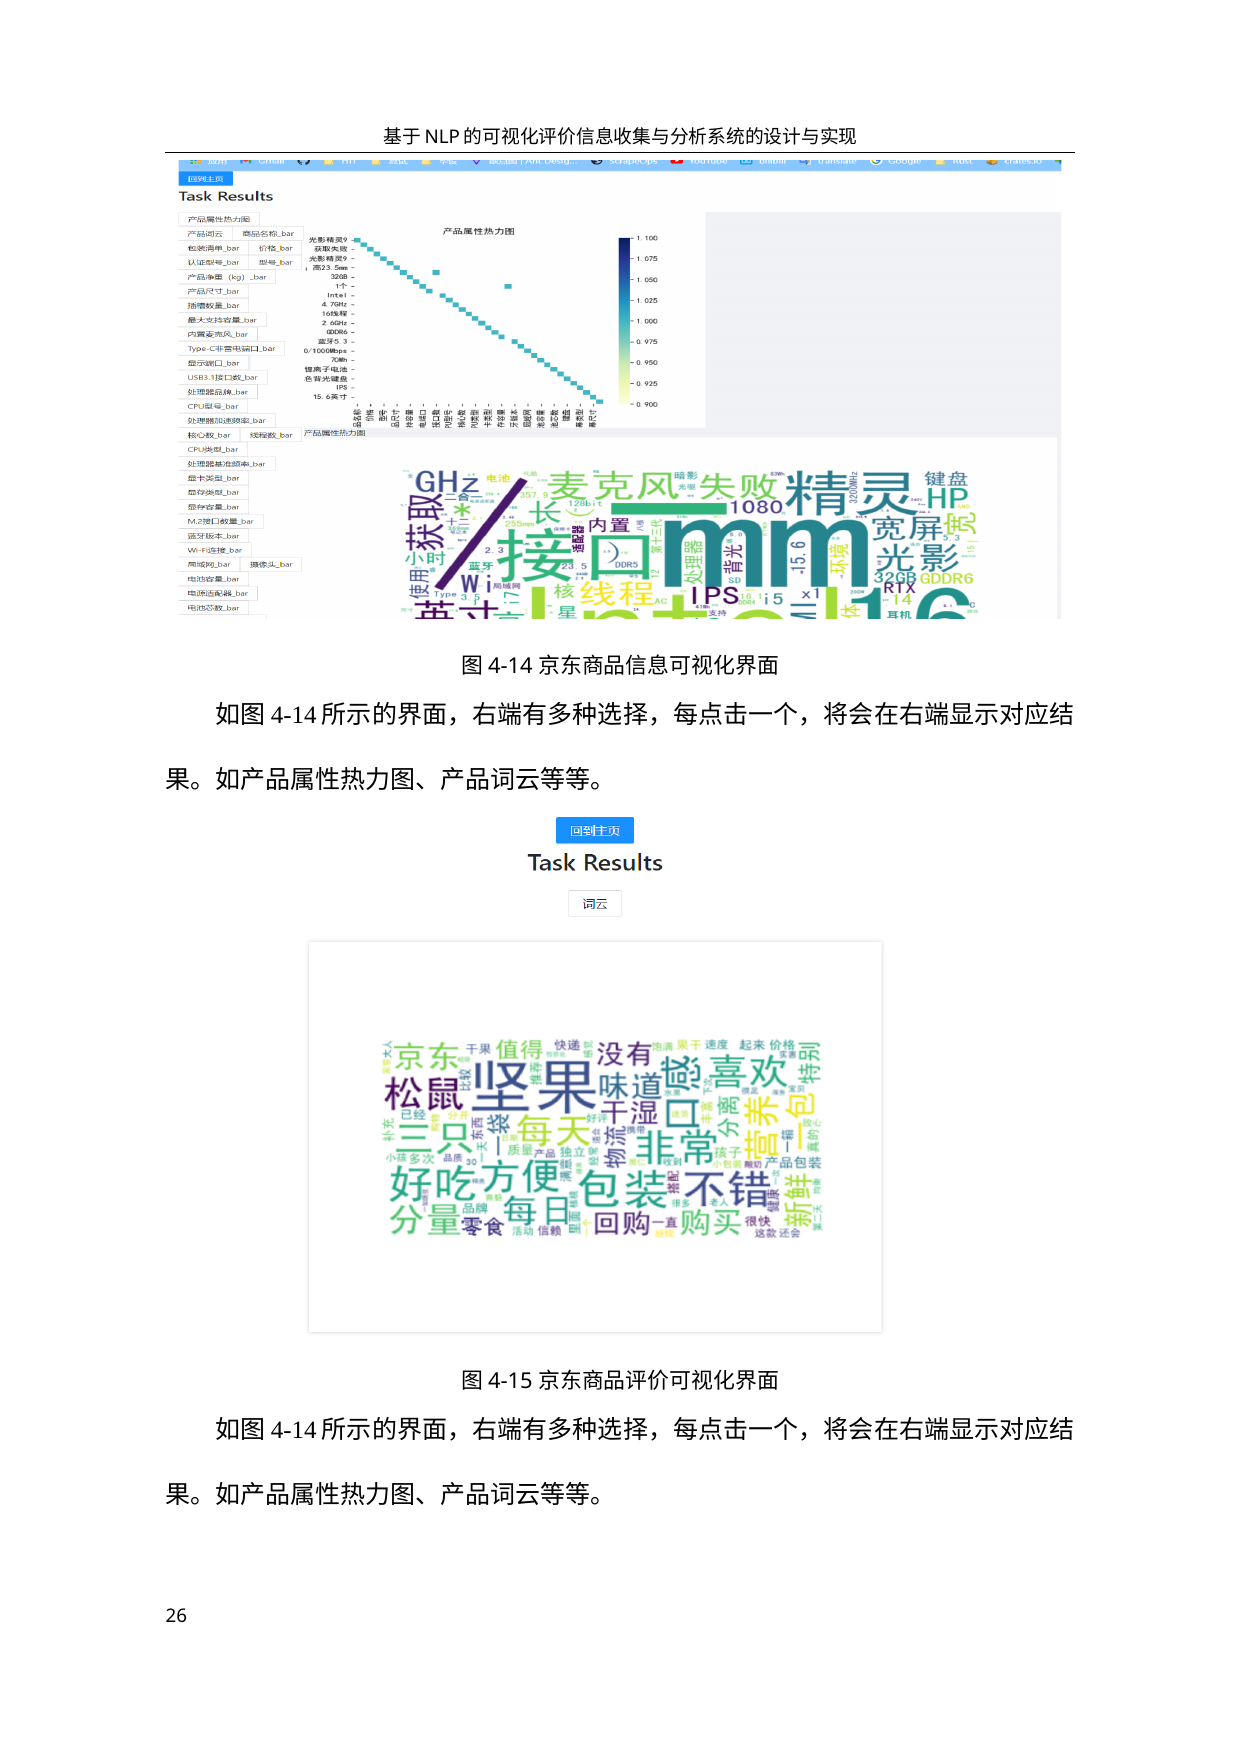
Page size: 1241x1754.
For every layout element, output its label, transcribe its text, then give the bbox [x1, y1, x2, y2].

picture [178, 160, 1062, 619]
text 如图4-14所示的界面，右端有多种选择，每点击一个，将会在右端显示对应结果。如产品属性热力图、产品词云等等。 [165, 680, 1075, 810]
text 图4-15 京东商品评价可视化界面 [165, 1363, 1075, 1395]
text 图4-14 京东商品信息可视化界面 [165, 648, 1075, 680]
text 如图4-14所示的界面，右端有多种选择，每点击一个，将会在右端显示对应结果。如产品属性热力图、产品词云等等。 [165, 1395, 1075, 1525]
picture [256, 810, 984, 1344]
